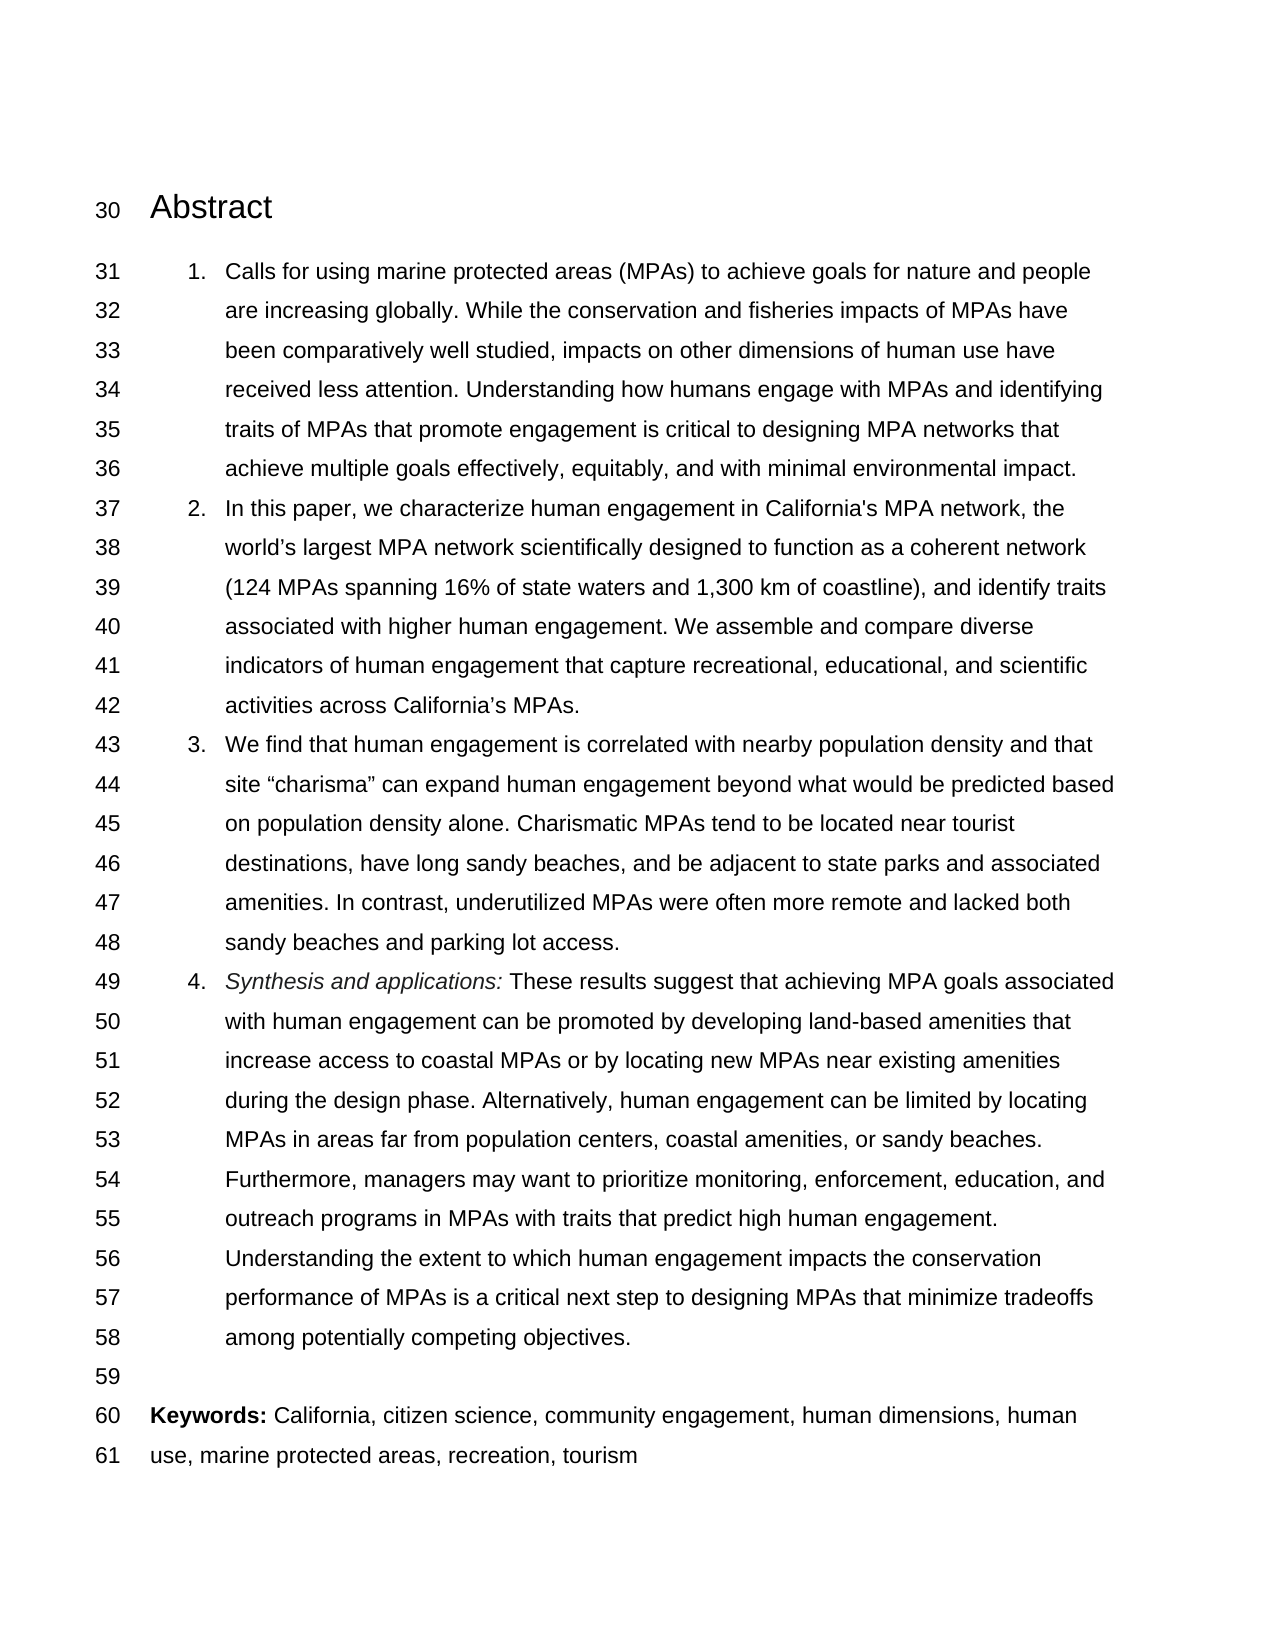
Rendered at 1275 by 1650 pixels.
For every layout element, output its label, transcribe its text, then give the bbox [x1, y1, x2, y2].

subtitle Abstract [150, 187, 1125, 226]
list We find that human engagement is correlated with nearby population density and that site “charisma” can expand human engagement beyond what would be predicted based on population density alone. Charismatic MPAs tend to be located near tourist destinations, have long sandy beaches, and be adjacent to state parks and associated amenities. In contrast, underutilized MPAs were often more remote and lacked both sandy beaches and parking lot access. [187, 731, 1125, 955]
list Synthesis and applications: These results suggest that achieving MPA goals associated with human engagement can be promoted by developing land-based amenities that increase access to coastal MPAs or by locating new MPAs near existing amenities during the design phase. Alternatively, human engagement can be limited by locating MPAs in areas far from population centers, coastal amenities, or sandy beaches. Furthermore, managers may want to prioritize monitoring, enforcement, education, and outreach programs in MPAs with traits that predict high human engagement. Understanding the extent to which human engagement impacts the conservation performance of MPAs is a critical next step to designing MPAs that minimize tradeoffs among potentially competing objectives. [187, 968, 1125, 1350]
list Calls for using marine protected areas (MPAs) to achieve goals for nature and people are increasing globally. While the conservation and fisheries impacts of MPAs have been comparatively well studied, impacts on other dimensions of human use have received less attention. Understanding how humans engage with MPAs and identifying traits of MPAs that promote engagement is critical to designing MPA networks that achieve multiple goals effectively, equitably, and with minimal environmental impact. [187, 258, 1125, 481]
list In this paper, we characterize human engagement in California's MPA network, the world’s largest MPA network scientifically designed to function as a coherent network (124 MPAs spanning 16% of state waters and 1,300 km of coastline), and identify traits associated with higher human engagement. We assemble and compare diverse indicators of human engagement that capture recreational, educational, and scientific activities across California’s MPAs. [187, 494, 1125, 718]
text Keywords: California, citizen science, community engagement, human dimensions, human use, marine protected areas, recreation, tourism [150, 1402, 1125, 1468]
